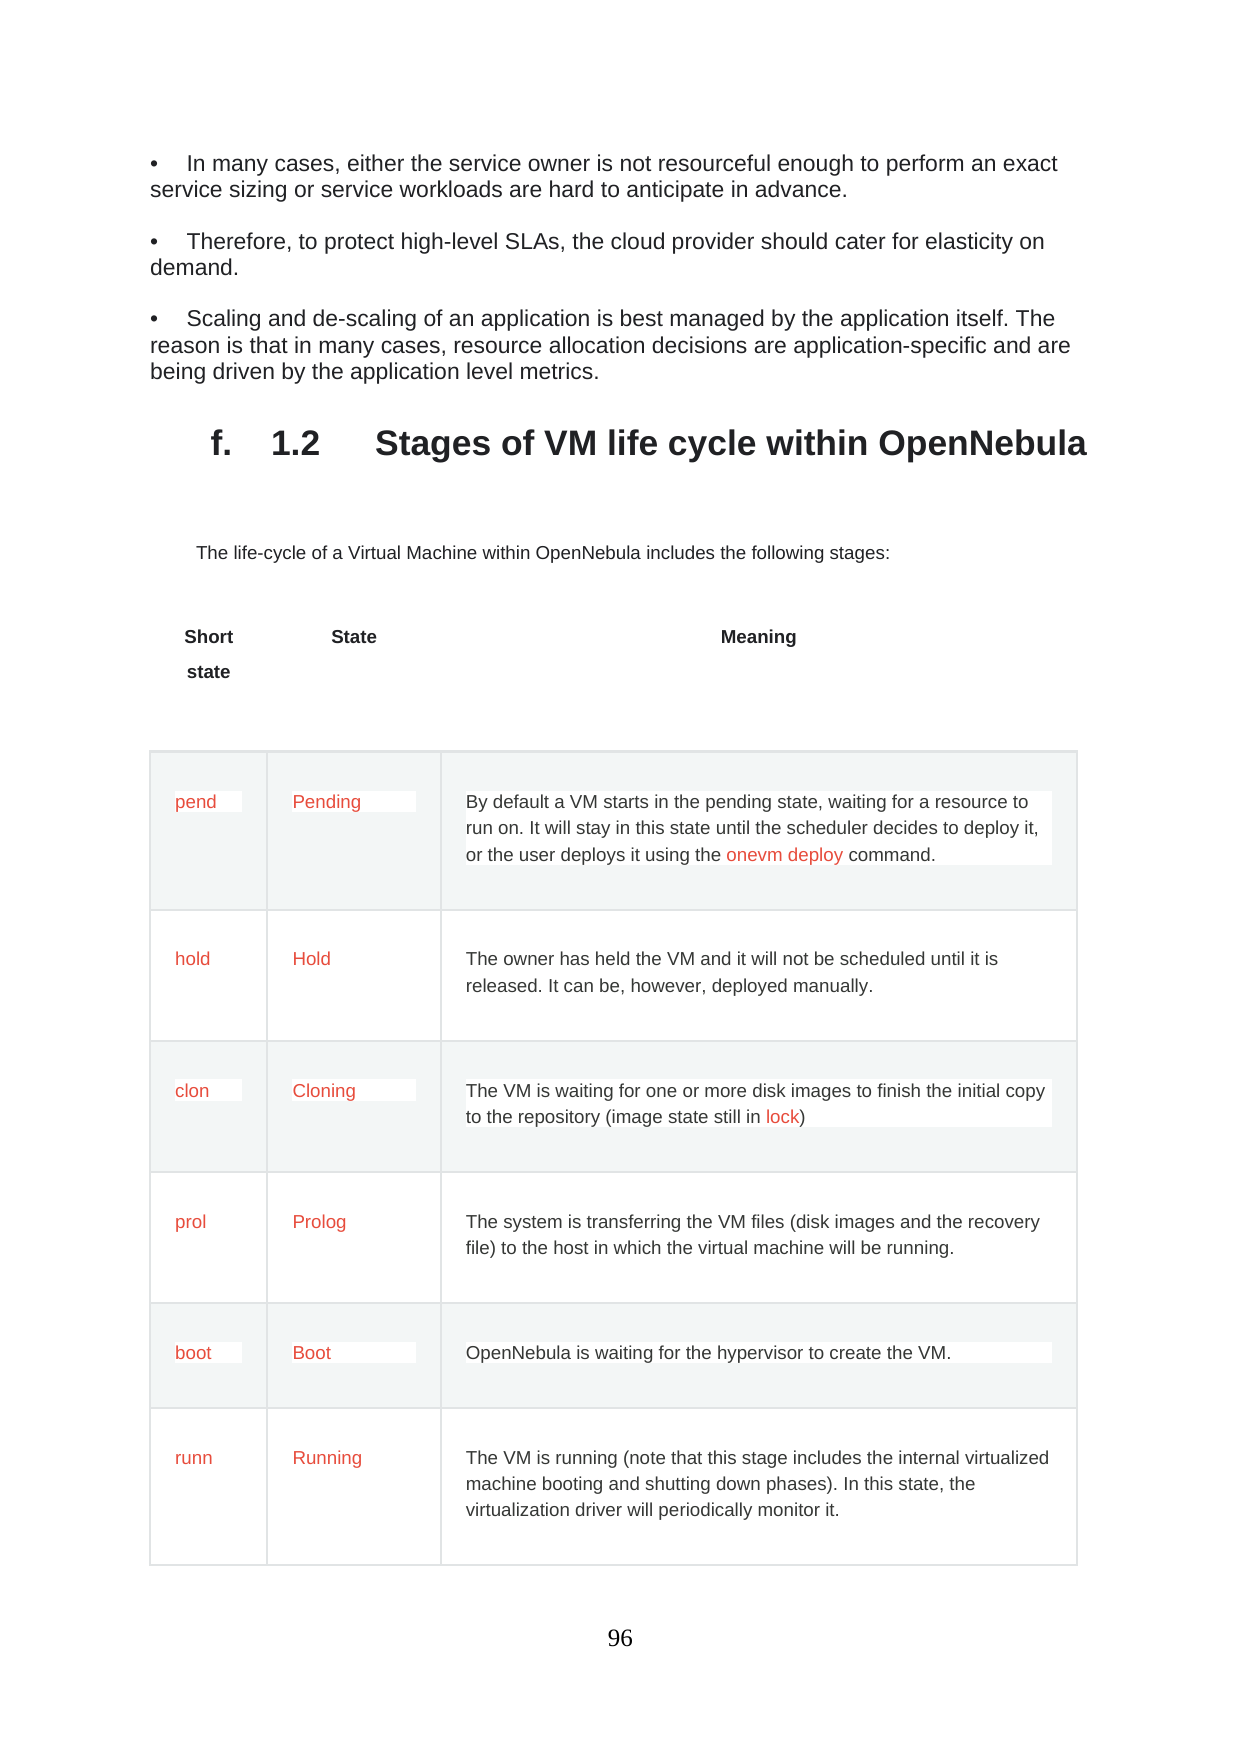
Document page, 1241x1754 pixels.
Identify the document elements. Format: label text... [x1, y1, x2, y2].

table_cell OpenNebula is waiting for the hypervisor to create the VM. [442, 1304, 1076, 1407]
table_header Short state [150, 588, 267, 750]
table_cell Running [268, 1409, 440, 1564]
table_cell Prolog [268, 1173, 440, 1302]
table_cell By default a VM starts in the pending state, waiting for a resource to run on. It will stay in this state until the scheduler decides to deploy it, or the user deploys it using the onevm deploy command. [442, 753, 1076, 909]
table_cell Pending [268, 753, 440, 909]
text The life-cycle of a Virtual Machine within OpenNebula includes the following stages: [196, 541, 1090, 563]
text • In many cases, either the service owner is not resourceful enough to perform an exact service sizing or service workloads are hard to anticipate in advance. [150, 150, 1090, 203]
table_cell hold [151, 911, 266, 1040]
table_cell The VM is waiting for one or more disk images to finish the initial copy to the repository (image state still in lock) [442, 1042, 1076, 1171]
table_cell runn [151, 1409, 266, 1564]
table_cell Cloning [268, 1042, 440, 1171]
table_header Meaning [441, 588, 1077, 750]
table_cell Boot [268, 1304, 440, 1407]
table_header State [267, 588, 441, 750]
table_cell Hold [268, 911, 440, 1040]
table_cell boot [151, 1304, 266, 1407]
table_cell clon [151, 1042, 266, 1171]
text • Therefore, to protect high-level SLAs, the cloud provider should cater for elasticity on demand. [150, 228, 1090, 280]
table_cell The owner has held the VM and it will not be scheduled until it is released. It can be, however, deployed manually. [442, 911, 1076, 1040]
table_cell The system is transferring the VM files (disk images and the recovery file) to the host in which the virtual machine will be running. [442, 1173, 1076, 1302]
table_cell prol [151, 1173, 266, 1302]
text • Scaling and de-scaling of an application is best managed by the application itself. The reason is that in many cases, resource allocation decisions are application-specific and are being driven by the application level metrics. [150, 305, 1090, 384]
table_cell pend [151, 753, 266, 909]
subtitle 1.2 Stages of VM life cycle within OpenNebula [210, 422, 1090, 463]
table_cell The VM is running (note that this stage includes the internal virtualized machine booting and shutting down phases). In this state, the virtualization driver will periodically monitor it. [442, 1409, 1076, 1564]
